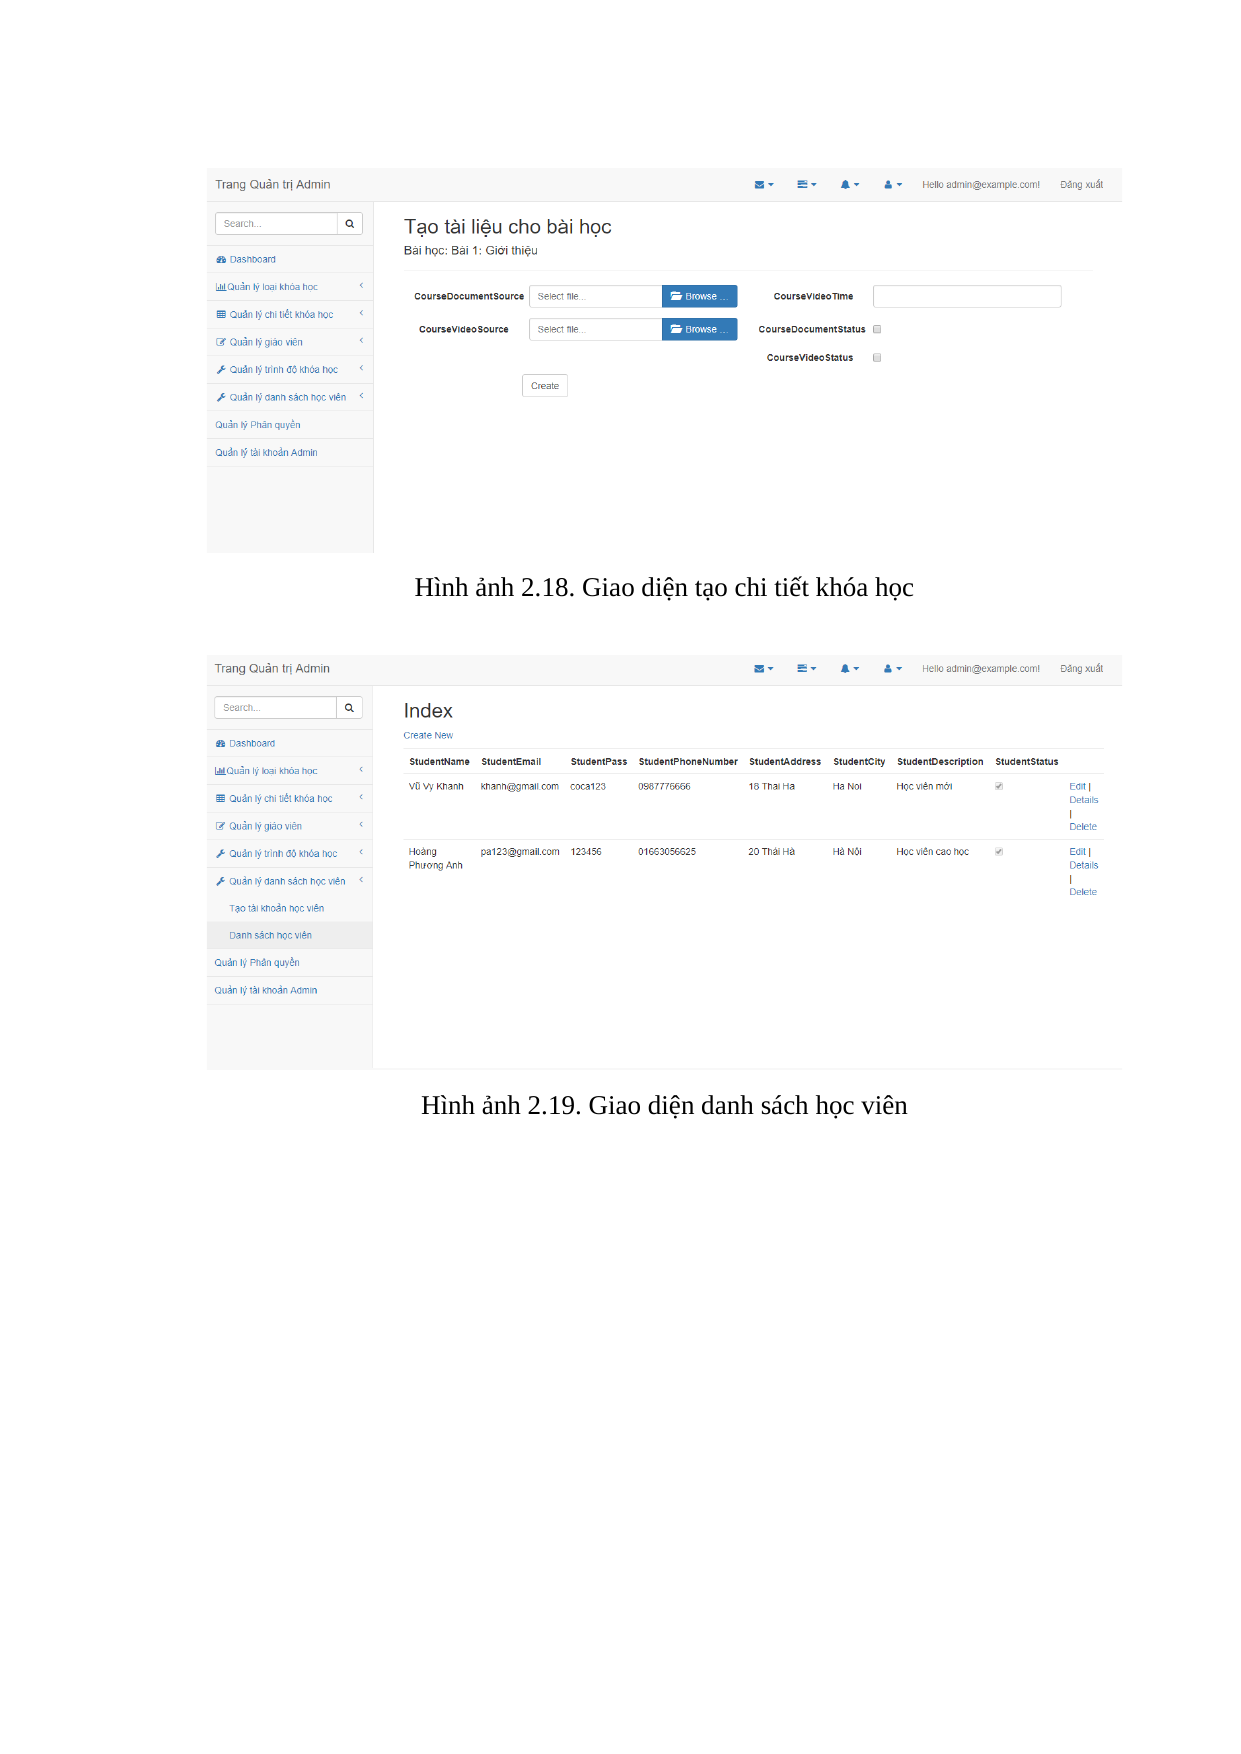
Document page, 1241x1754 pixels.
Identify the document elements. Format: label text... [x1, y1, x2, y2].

subtitle Hình ảnh 2.19. Giao diện danh sách học viên [207, 1089, 1122, 1120]
subtitle Hình ảnh 2.18. Giao diện tạo chi tiết khóa học [207, 571, 1122, 602]
picture [206, 655, 1123, 1070]
picture [206, 168, 1123, 553]
